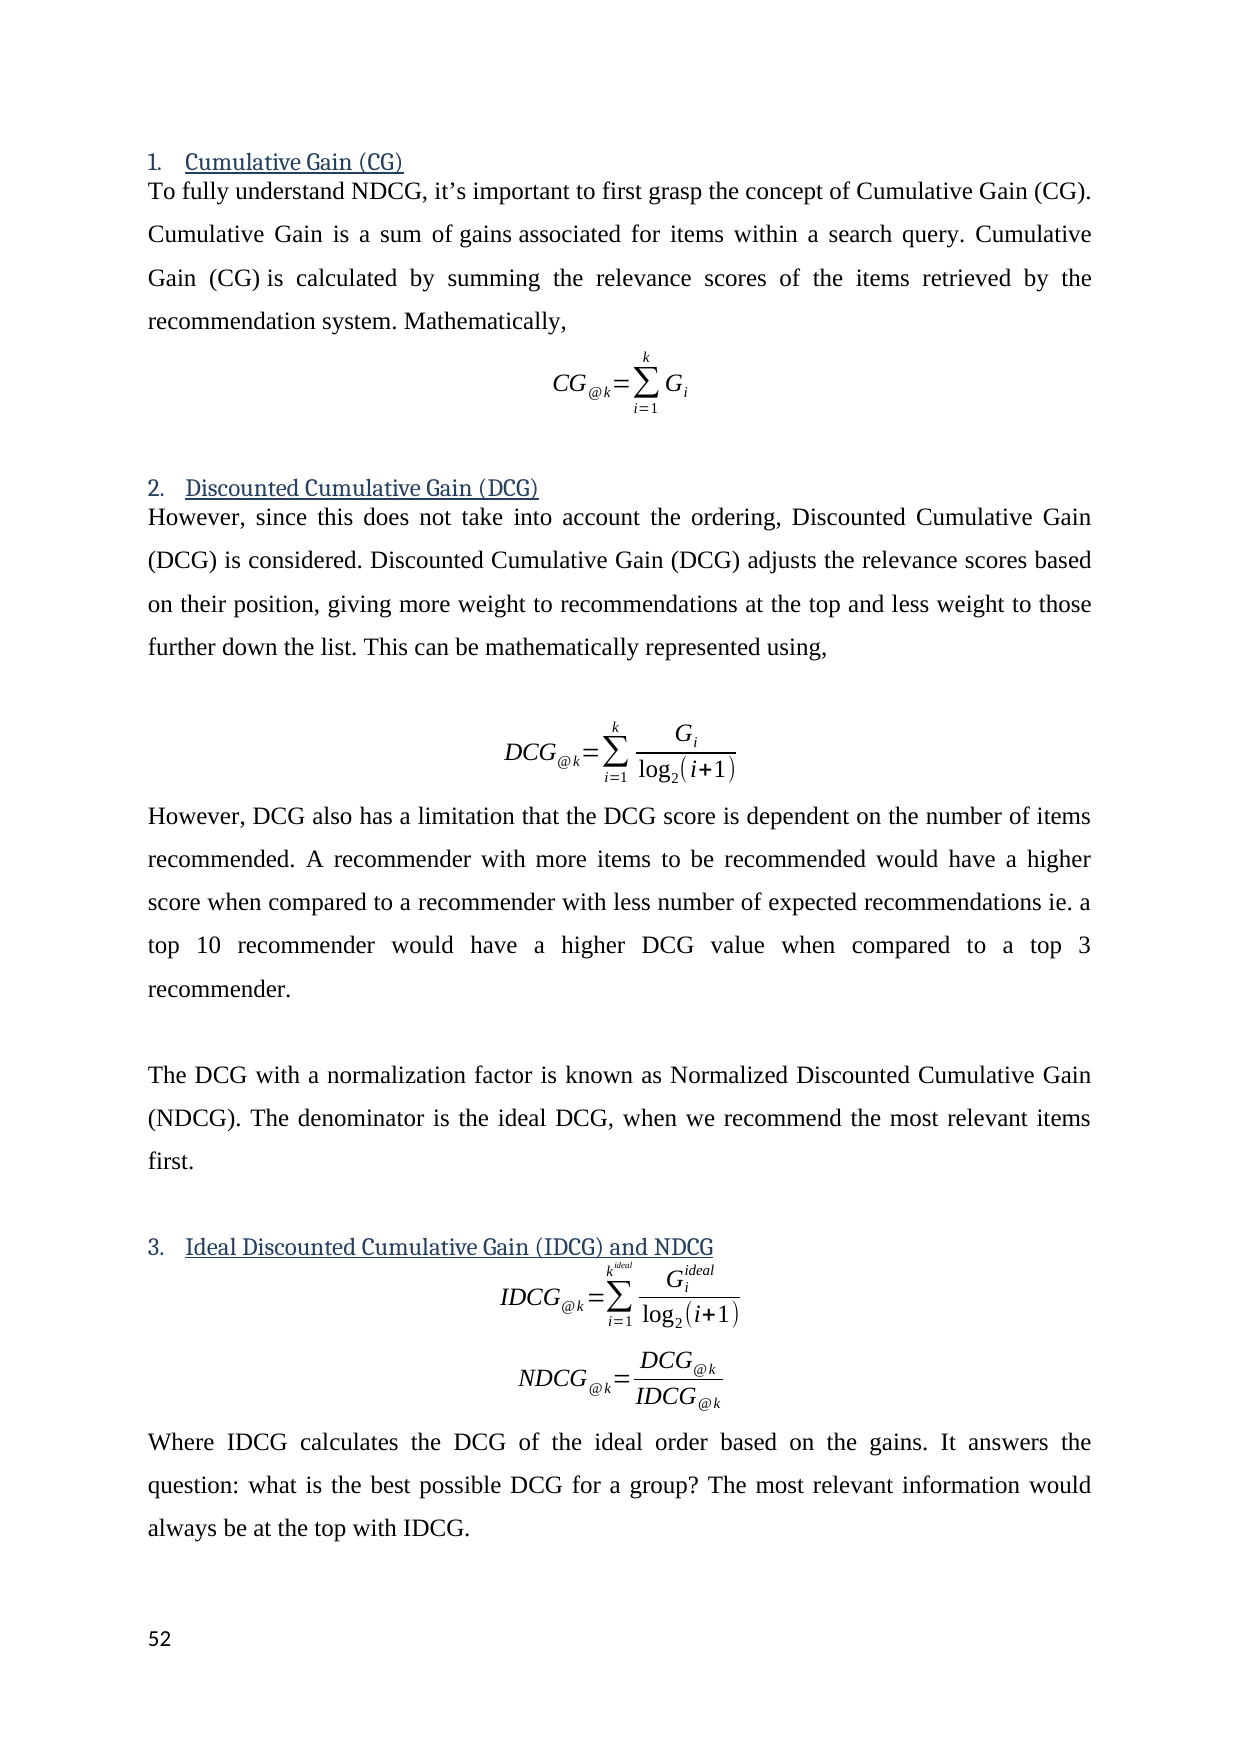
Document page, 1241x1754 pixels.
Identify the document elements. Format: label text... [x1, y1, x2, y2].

list Cumulative Gain (CG) [148, 148, 1092, 176]
text The DCG with a normalization factor is known as Normalized Discounted Cumulative Gain (NDCG). The denominator is the ideal DCG, when we recommend the most relevant items first. [148, 1060, 1092, 1175]
text However, DCG also has a limitation that the DCG score is dependent on the number of items recommended. A recommender with more items to be recommended would have a higher score when compared to a recommender with less number of expected recommendations ie. a top 10 recommender would have a higher DCG value when compared to a top 3 recommender. [148, 801, 1092, 1002]
text Where IDCG calculates the DCG of the ideal order based on the gains. It answers the question: what is the best possible DCG for a group? The most relevant information would always be at the top with IDCG. [148, 1427, 1092, 1542]
text To fully understand NDCG, it’s important to first grasp the concept of Cumulative Gain (CG). Cumulative Gain is a sum of gains associated for items within a search query. Cumulative Gain (CG) is calculated by summing the relevance scores of the items retrieved by the recommendation system. Mathematically, [148, 176, 1092, 334]
text However, since this does not take into account the ordering, Discounted Cumulative Gain (DCG) is considered. Discounted Cumulative Gain (DCG) adjusts the relevance scores based on their position, giving more weight to recommendations at the top and less weight to those further down the list. This can be mathematically represented using, [148, 502, 1092, 661]
list Discounted Cumulative Gain (DCG) [148, 474, 1092, 502]
list Ideal Discounted Cumulative Gain (IDCG) and NDCG [148, 1232, 1092, 1261]
